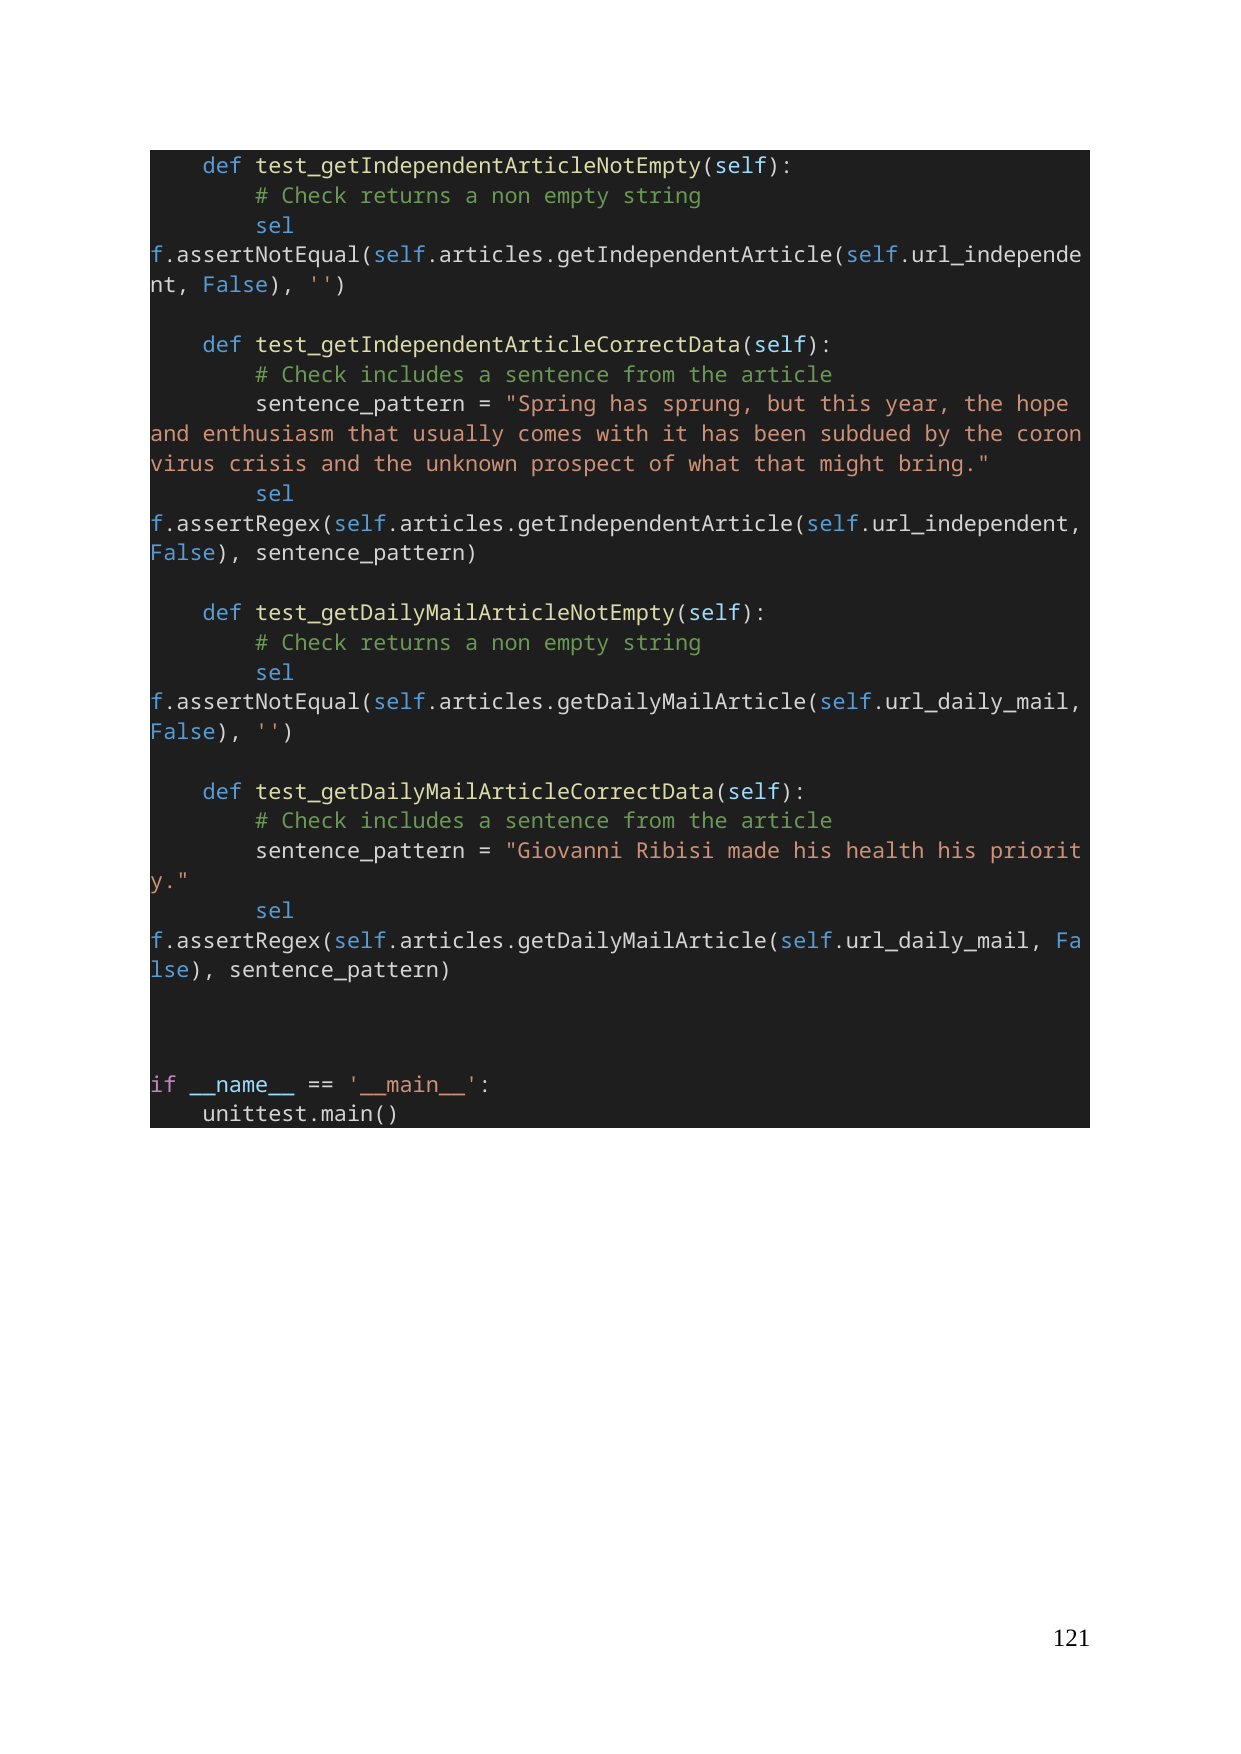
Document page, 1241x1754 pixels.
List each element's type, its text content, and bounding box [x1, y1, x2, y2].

text sentence_pattern = "Spring has sprung, but this year, the hope and enthusiasm that usually comes with it has been subdued by the coronvirus crisis and the unknown prospect of what that might bring." [150, 388, 1090, 478]
text def test_getDailyMailArticleCorrectData(self): [150, 776, 1090, 805]
text unittest.main() [150, 1098, 1090, 1128]
text self.assertNotEqual(self.articles.getIndependentArticle(self.url_independent, False), '') [150, 209, 1090, 299]
text if __name__ == '__main__': [150, 1069, 1090, 1098]
text # Check returns a non empty string [150, 627, 1090, 656]
text def test_getIndependentArticleNotEmpty(self): [150, 150, 1090, 180]
text self.assertRegex(self.articles.getIndependentArticle(self.url_independent, False), sentence_pattern) [150, 478, 1090, 567]
text self.assertNotEqual(self.articles.getDailyMailArticle(self.url_daily_mail, False), '') [150, 656, 1090, 746]
text def test_getIndependentArticleCorrectData(self): [150, 329, 1090, 358]
text # Check includes a sentence from the article [150, 358, 1090, 388]
text # Check includes a sentence from the article [150, 805, 1090, 835]
text sentence_pattern = "Giovanni Ribisi made his health his priority." [150, 835, 1090, 895]
text def test_getDailyMailArticleNotEmpty(self): [150, 597, 1090, 627]
text # Check returns a non empty string [150, 180, 1090, 209]
text self.assertRegex(self.articles.getDailyMailArticle(self.url_daily_mail, False), sentence_pattern) [150, 895, 1090, 984]
